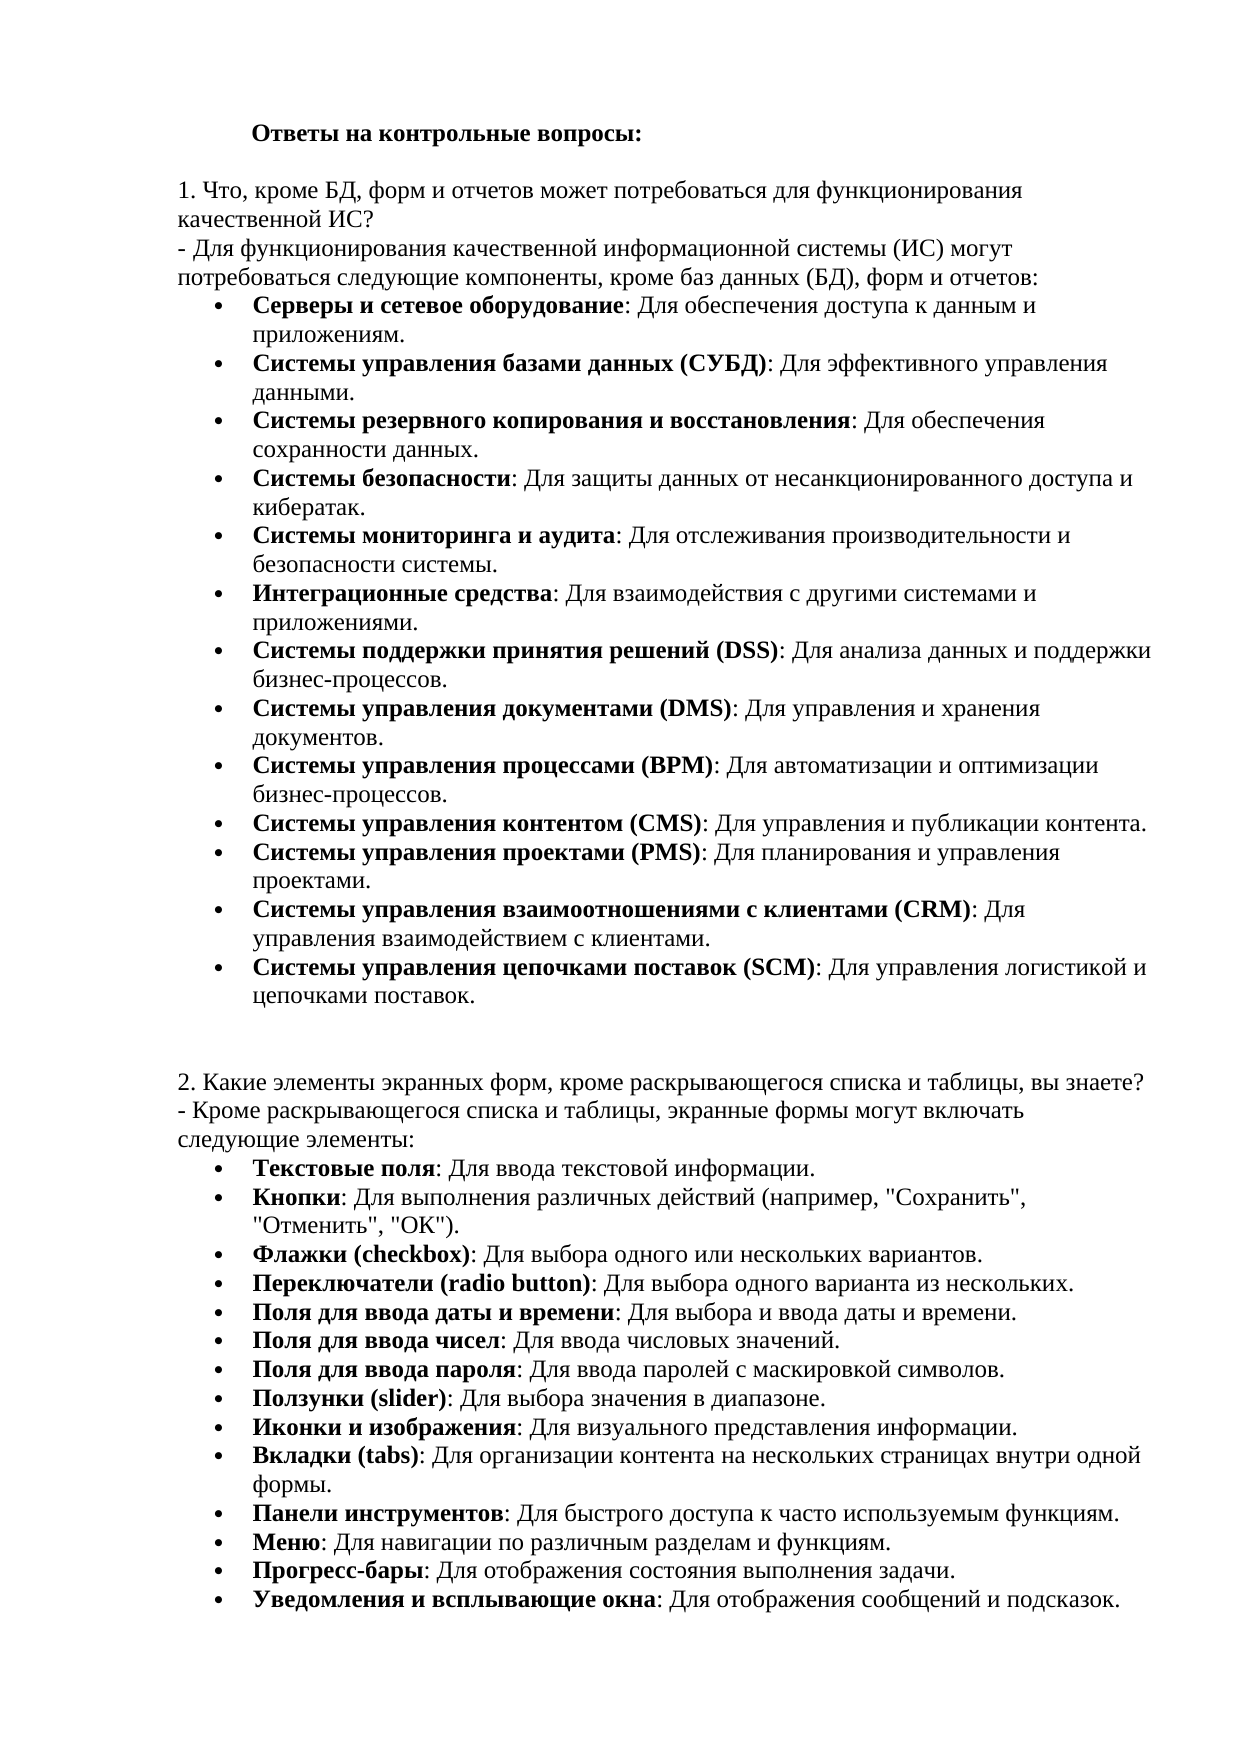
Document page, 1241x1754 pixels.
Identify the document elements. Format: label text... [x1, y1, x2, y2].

list Системы поддержки принятия решений (DSS): Для анализа данных и поддержки бизнес-процессов. [215, 636, 1152, 693]
list Переключатели (radio button): Для выбора одного варианта из нескольких. [215, 1268, 1152, 1297]
text - Кроме раскрывающегося списка и таблицы, экранные формы могут включать следующие элементы: [177, 1096, 1152, 1153]
list Меню: Для навигации по различным разделам и функциям. [215, 1527, 1152, 1556]
list Поля для ввода пароля: Для ввода паролей с маскировкой символов. [215, 1354, 1152, 1383]
text - Для функционирования качественной информационной системы (ИС) могут потребоваться следующие компоненты, кроме баз данных (БД), форм и отчетов: [177, 233, 1152, 291]
list Прогресс-бары: Для отображения состояния выполнения задачи. [215, 1556, 1152, 1584]
text Ответы на контрольные вопросы: [177, 118, 1152, 147]
list Текстовые поля: Для ввода текстовой информации. [215, 1153, 1152, 1182]
list Панели инструментов: Для быстрого доступа к часто используемым функциям. [215, 1498, 1152, 1527]
list Системы безопасности: Для защиты данных от несанкционированного доступа и кибератак. [215, 463, 1152, 521]
list Вкладки (tabs): Для организации контента на нескольких страницах внутри одной формы. [215, 1441, 1152, 1498]
list Поля для ввода чисел: Для ввода числовых значений. [215, 1326, 1152, 1354]
list Системы резервного копирования и восстановления: Для обеспечения сохранности данных. [215, 406, 1152, 463]
list Системы управления базами данных (СУБД): Для эффективного управления данными. [215, 348, 1152, 406]
list Поля для ввода даты и времени: Для выбора и ввода даты и времени. [215, 1297, 1152, 1326]
list Системы управления взаимоотношениями с клиентами (CRM): Для управления взаимодействием с клиентами. [215, 894, 1152, 952]
list Ползунки (slider): Для выбора значения в диапазоне. [215, 1383, 1152, 1412]
list Серверы и сетевое оборудование: Для обеспечения доступа к данным и приложениям. [215, 291, 1152, 348]
list Системы мониторинга и аудита: Для отслеживания производительности и безопасности системы. [215, 521, 1152, 578]
list Системы управления процессами (BPM): Для автоматизации и оптимизации бизнес-процессов. [215, 751, 1152, 808]
text 2. Какие элементы экранных форм, кроме раскрывающегося списка и таблицы, вы знаете? [177, 1067, 1152, 1096]
list Флажки (checkbox): Для выбора одного или нескольких вариантов. [215, 1239, 1152, 1268]
list Системы управления документами (DMS): Для управления и хранения документов. [215, 693, 1152, 751]
list Интеграционные средства: Для взаимодействия с другими системами и приложениями. [215, 578, 1152, 636]
list Кнопки: Для выполнения различных действий (например, "Сохранить", "Отменить", "ОК"). [215, 1182, 1152, 1239]
list Системы управления контентом (CMS): Для управления и публикации контента. [215, 808, 1152, 837]
list Системы управления цепочками поставок (SCM): Для управления логистикой и цепочками поставок. [215, 952, 1152, 1009]
list Иконки и изображения: Для визуального представления информации. [215, 1412, 1152, 1441]
list Системы управления проектами (PMS): Для планирования и управления проектами. [215, 837, 1152, 894]
list Уведомления и всплывающие окна: Для отображения сообщений и подсказок. [215, 1584, 1152, 1613]
text 1. Что, кроме БД, форм и отчетов может потребоваться для функционирования качественной ИС? [177, 176, 1152, 233]
